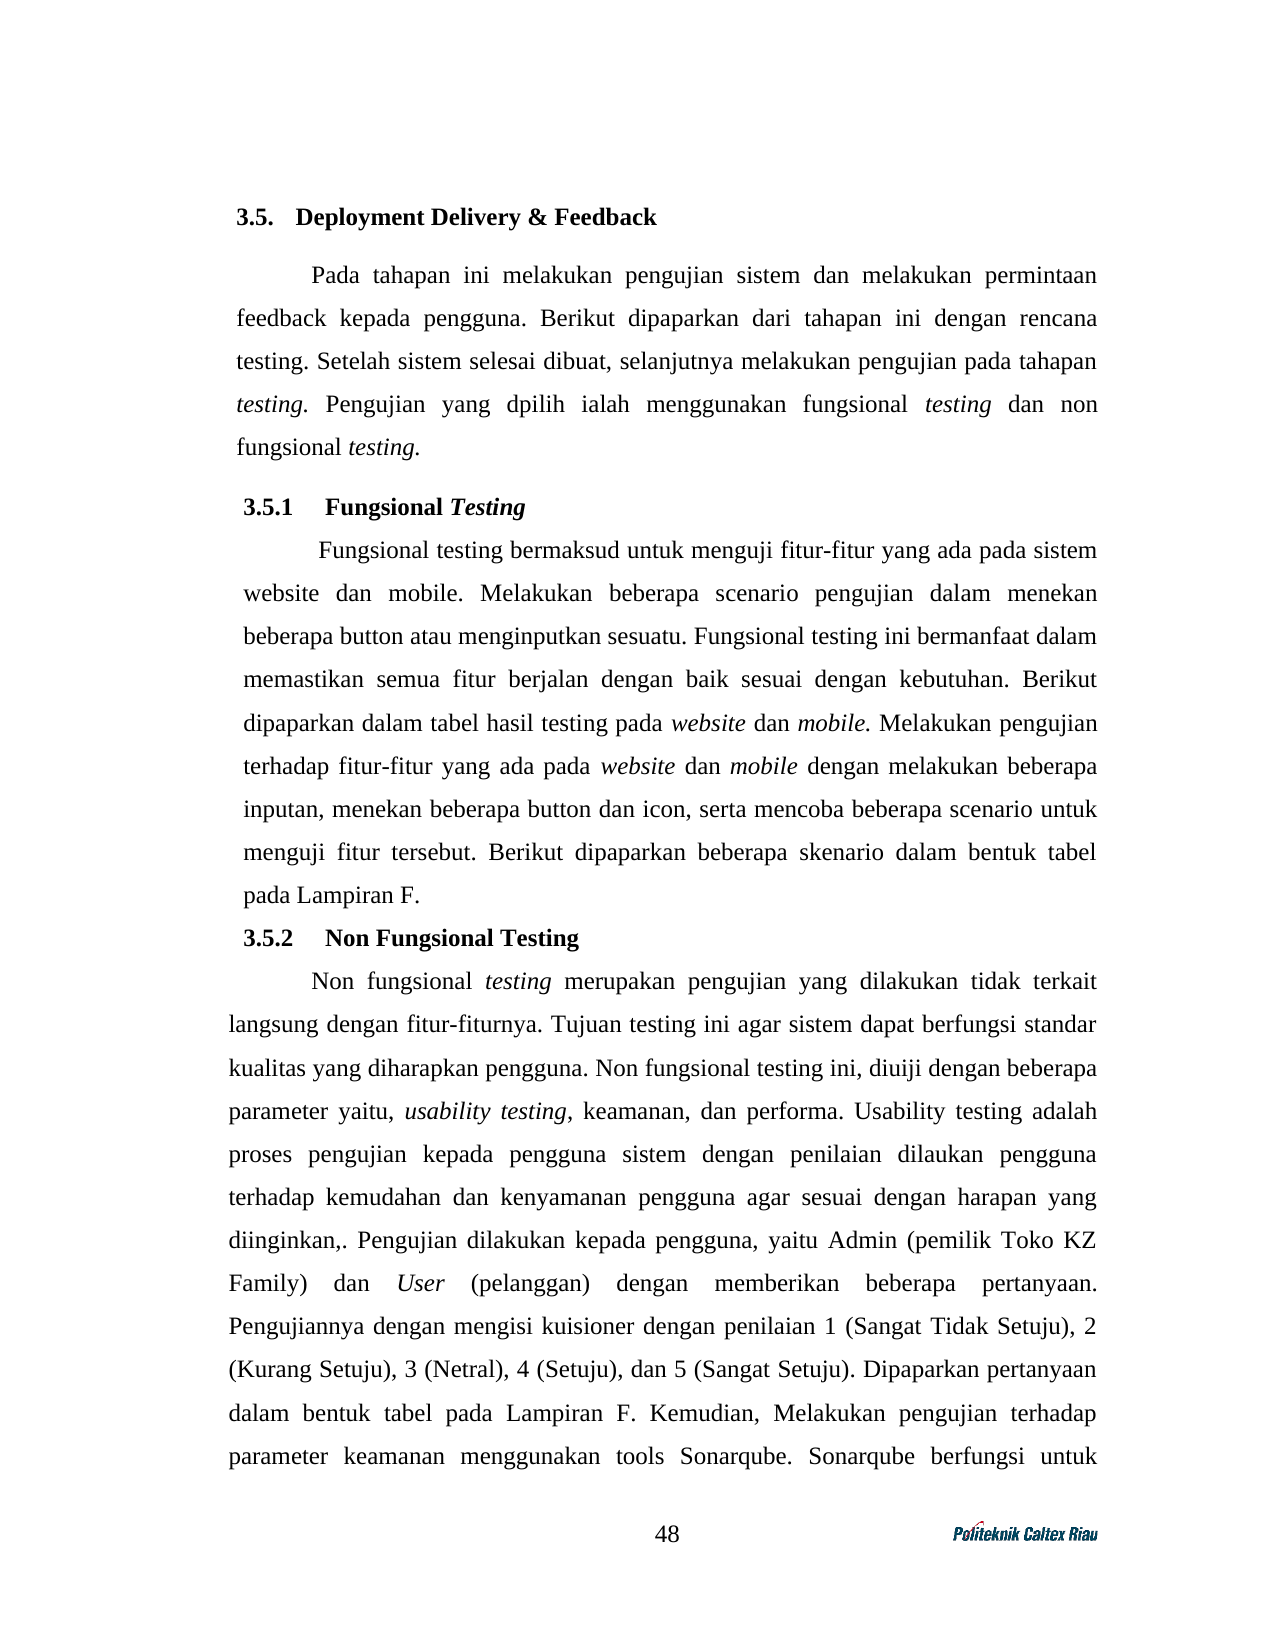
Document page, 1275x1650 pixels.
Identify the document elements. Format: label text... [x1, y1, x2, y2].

text Fungsional testing bermaksud untuk menguji fitur-fitur yang ada pada sistem website dan mobile. Melakukan beberapa scenario pengujian dalam menekan beberapa button atau menginputkan sesuatu. Fungsional testing ini bermanfaat dalam memastikan semua fitur berjalan dengan baik sesuai dengan kebutuhan. Berikut dipaparkan dalam tabel hasil testing pada website dan mobile. Melakukan pengujian terhadap fitur-fitur yang ada pada website dan mobile dengan melakukan beberapa inputan, menekan beberapa button dan icon, serta mencoba beberapa scenario untuk menguji fitur tersebut. Berikut dipaparkan beberapa skenario dalam bentuk tabel pada Lampiran F. [243, 535, 1098, 909]
list Fungsional Testing [243, 492, 1098, 521]
text Pada tahapan ini melakukan pengujian sistem dan melakukan permintaan feedback kepada pengguna. Berikut dipaparkan dari tahapan ini dengan rencana testing. Setelah sistem selesai dibuat, selanjutnya melakukan pengujian pada tahapan testing. Pengujian yang dpilih ialah menggunakan fungsional testing dan non fungsional testing. [236, 260, 1098, 461]
picture [951, 1521, 1098, 1543]
subtitle Deployment Delivery & Feedback [236, 202, 1098, 231]
list Non Fungsional Testing [243, 923, 1098, 952]
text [228, 966, 1098, 1469]
